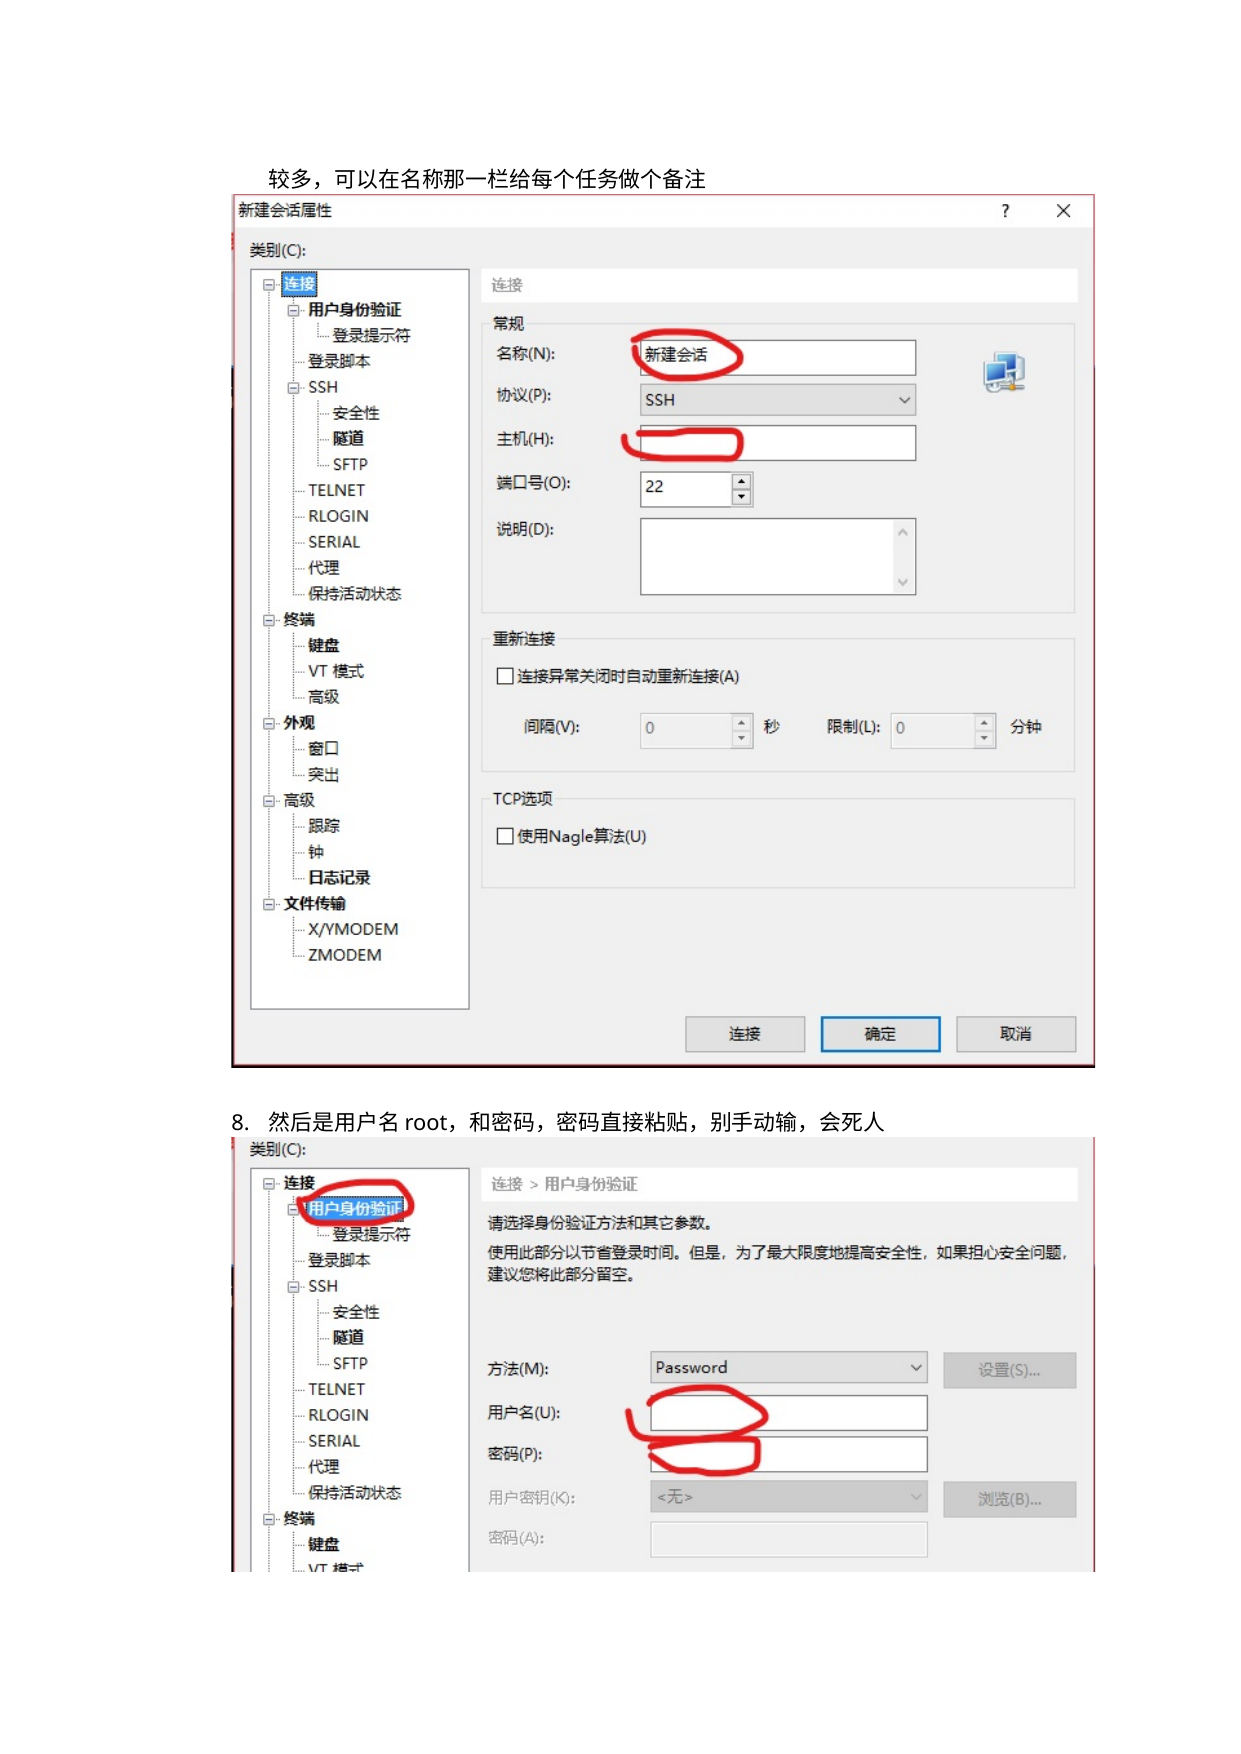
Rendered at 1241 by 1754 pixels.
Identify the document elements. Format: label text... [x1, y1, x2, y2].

picture [231, 194, 1096, 1068]
picture [231, 1137, 1096, 1572]
list 然后是用户名root，和密码，密码直接粘贴，别手动输，会死人 [231, 1104, 1053, 1137]
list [231, 162, 1053, 194]
